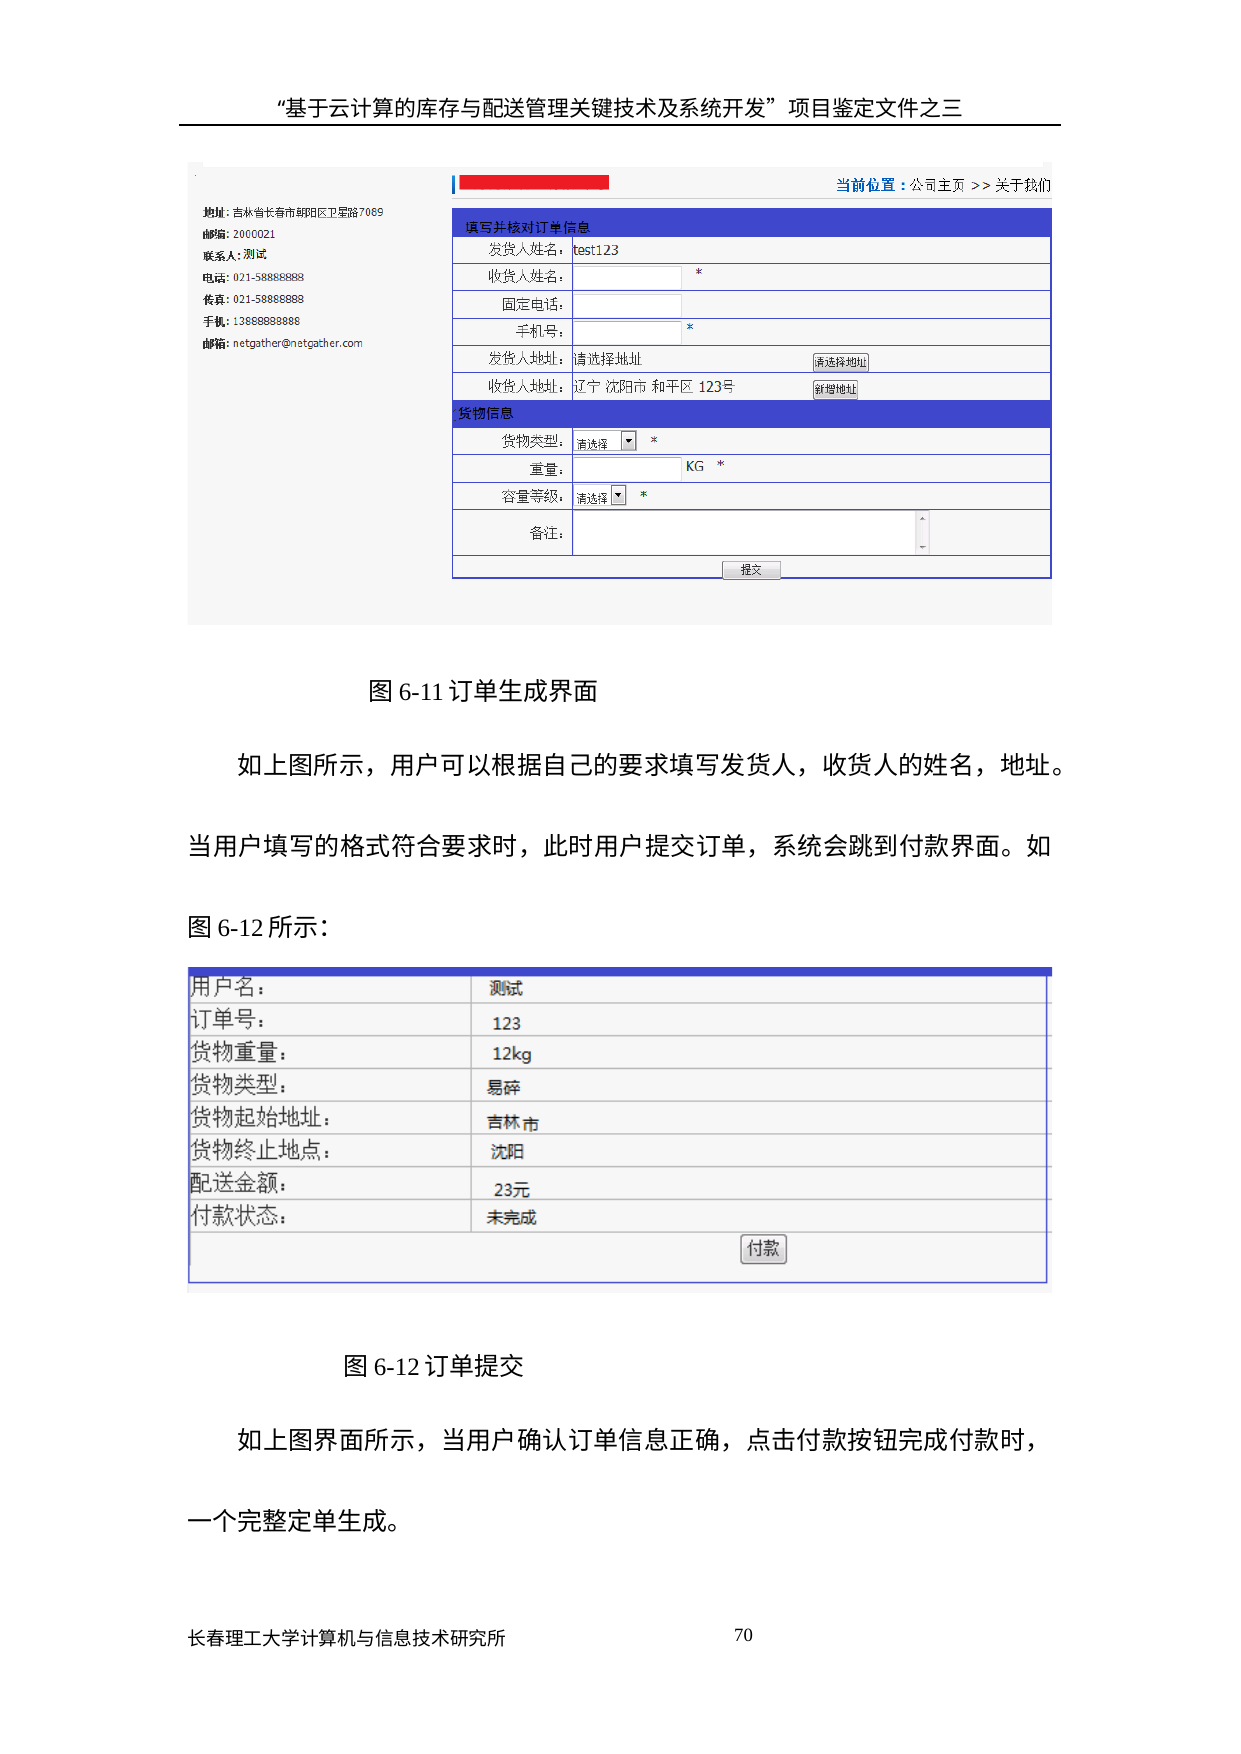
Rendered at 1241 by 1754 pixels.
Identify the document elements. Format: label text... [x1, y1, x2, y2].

picture [187, 162, 1053, 625]
text 图6-11订单生成界面 [187, 657, 1053, 722]
text 图6-12订单提交 [187, 1332, 1053, 1397]
text 如上图界面所示，当用户确认订单信息正确，点击付款按钮完成付款时，一个完整定单生成。 [187, 1406, 1053, 1552]
picture [187, 967, 1053, 1293]
text 如上图所示，用户可以根据自己的要求填写发货人，收货人的姓名，地址。当用户填写的格式符合要求时，此时用户提交订单，系统会跳到付款界面。如图6-12所示： [187, 731, 1053, 958]
